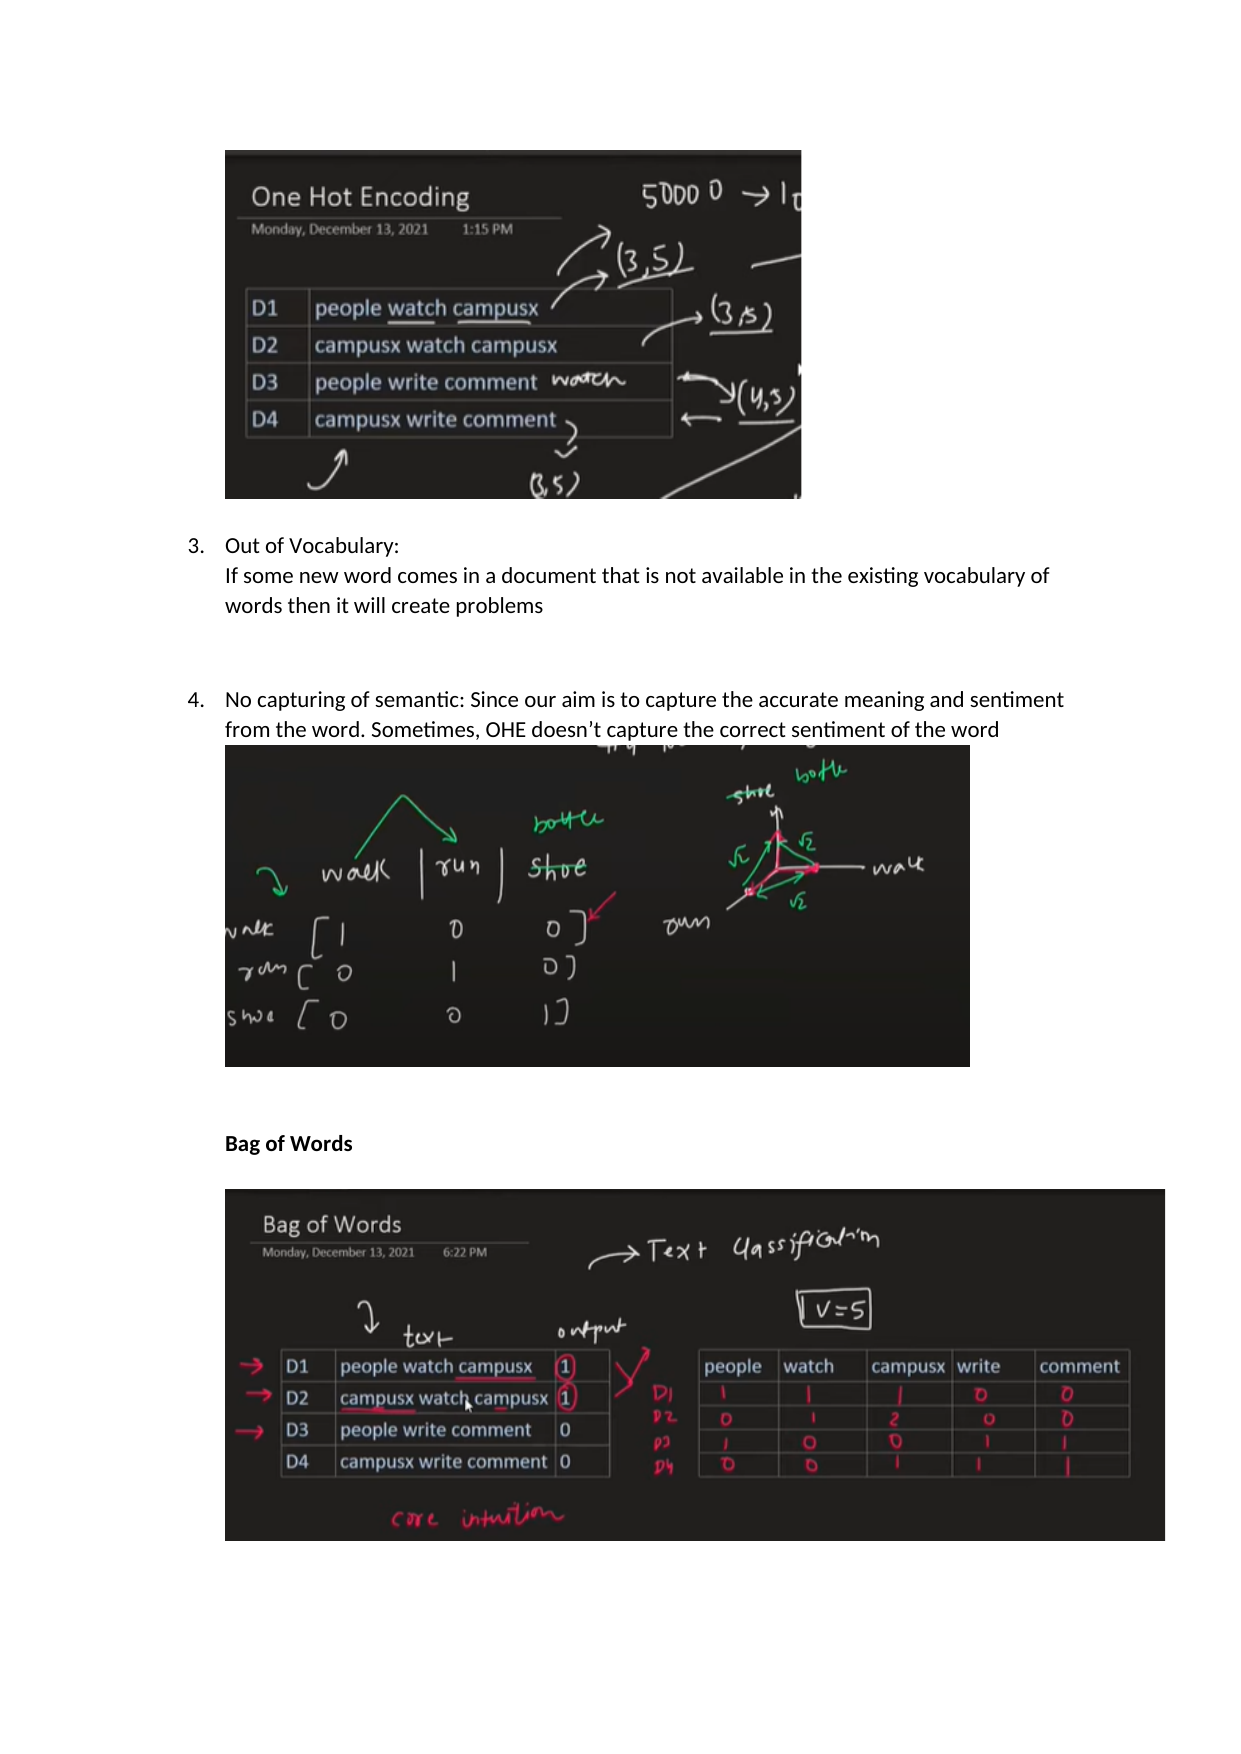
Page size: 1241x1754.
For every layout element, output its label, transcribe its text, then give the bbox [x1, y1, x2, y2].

list Out of Vocabulary: [187, 531, 1090, 559]
picture [225, 150, 802, 499]
picture [225, 1189, 1166, 1541]
list If some new word comes in a document that is not available in the existing vocabulary of words then it will create problems [225, 561, 1090, 619]
list No capturing of semantic: Since our aim is to capture the accurate meaning and sentiment from the word. Sometimes, OHE doesn’t capture the correct sentiment of the word [187, 685, 1090, 743]
list Bag of Words [225, 1129, 1090, 1157]
picture [225, 745, 970, 1067]
